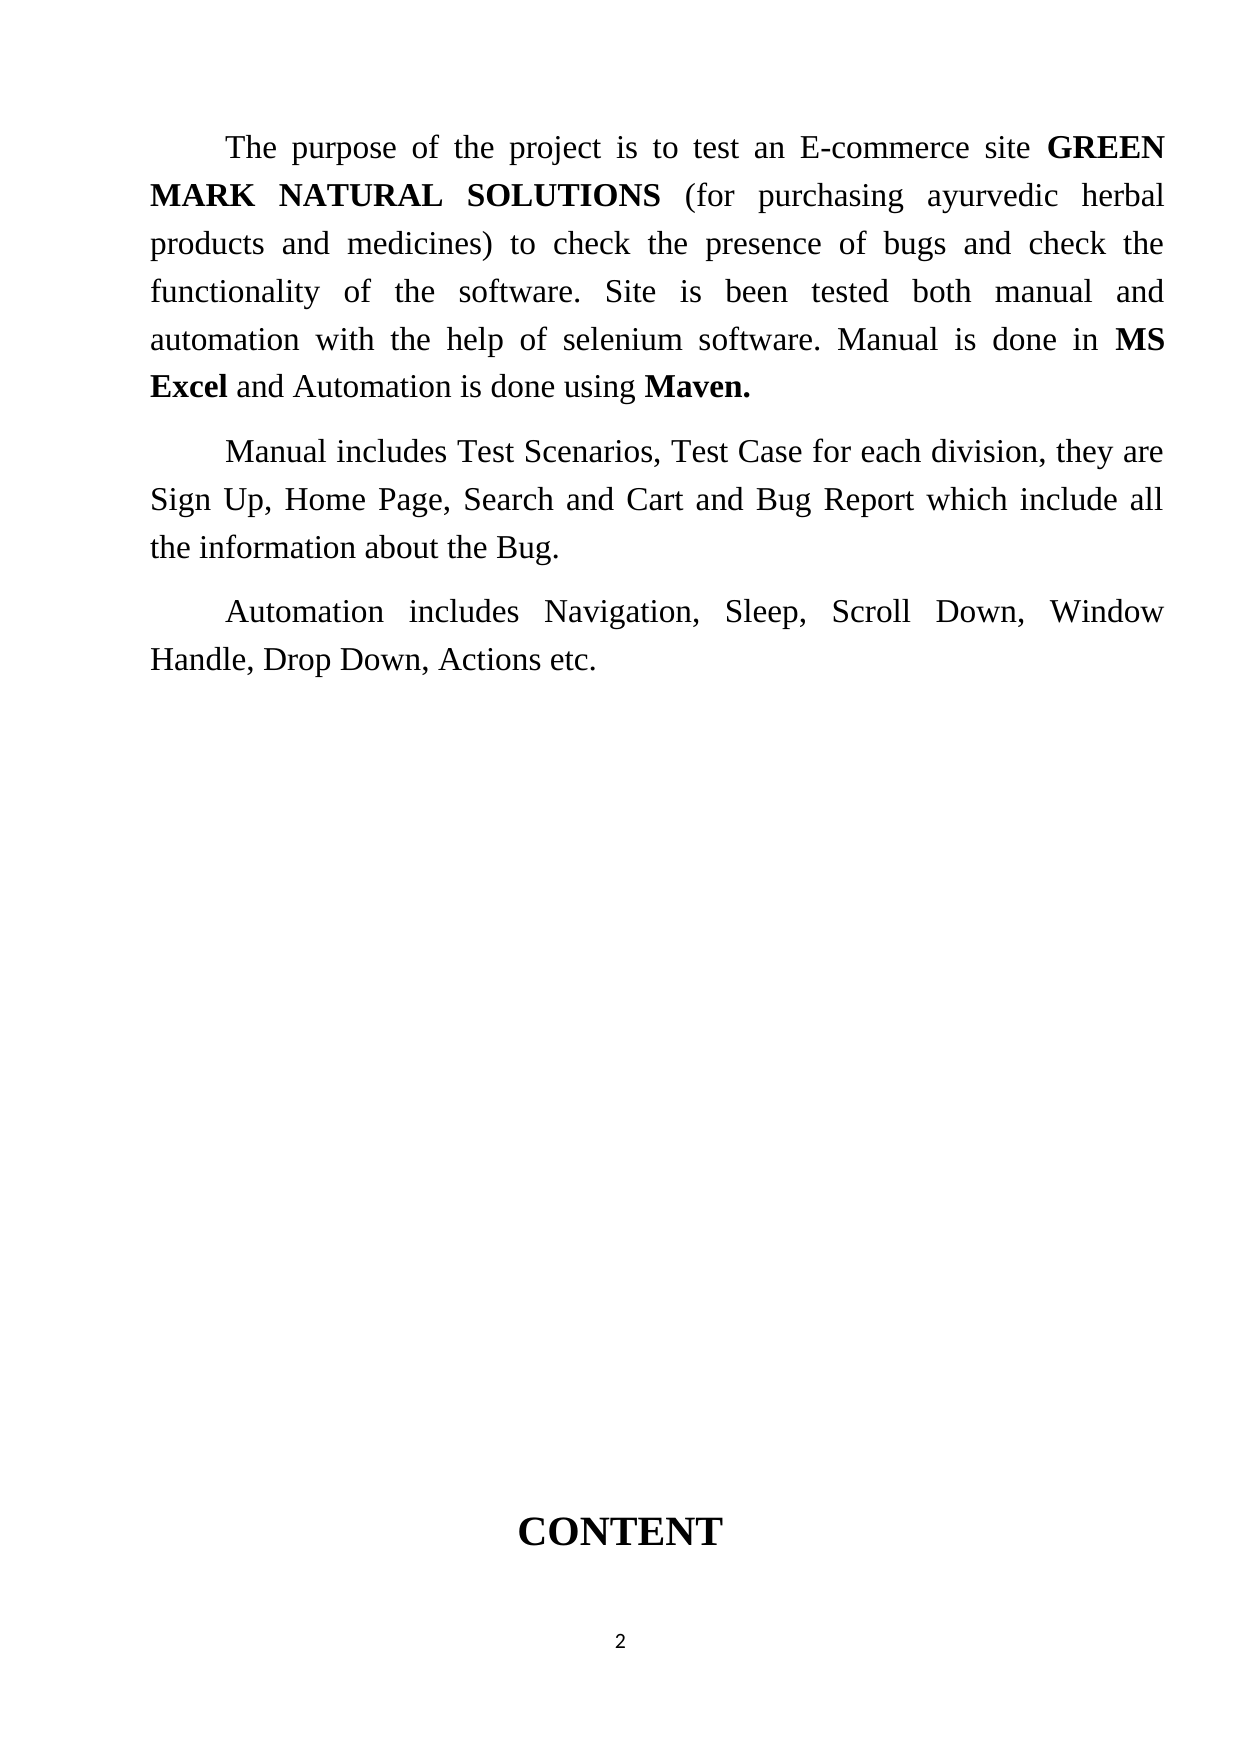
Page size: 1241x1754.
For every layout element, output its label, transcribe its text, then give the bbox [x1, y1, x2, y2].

text The purpose of the project is to test an E-commerce site GREEN MARK NATURAL SOLUTIONS (for purchasing ayurvedic herbal products and medicines) to check the presence of bugs and check the functionality of the software. Site is been tested both manual and automation with the help of selenium software. Manual is done in MS Excel and Automation is done using Maven. [150, 127, 1165, 405]
text Automation includes Navigation, Sleep, Scroll Down, Window Handle, Drop Down, Actions etc. [150, 592, 1165, 678]
text CONTENT [75, 1506, 1165, 1554]
text Manual includes Test Scenarios, Test Case for each division, they are Sign Up, Home Page, Search and Cart and Bug Report which include all the information about the Bug. [150, 431, 1165, 565]
